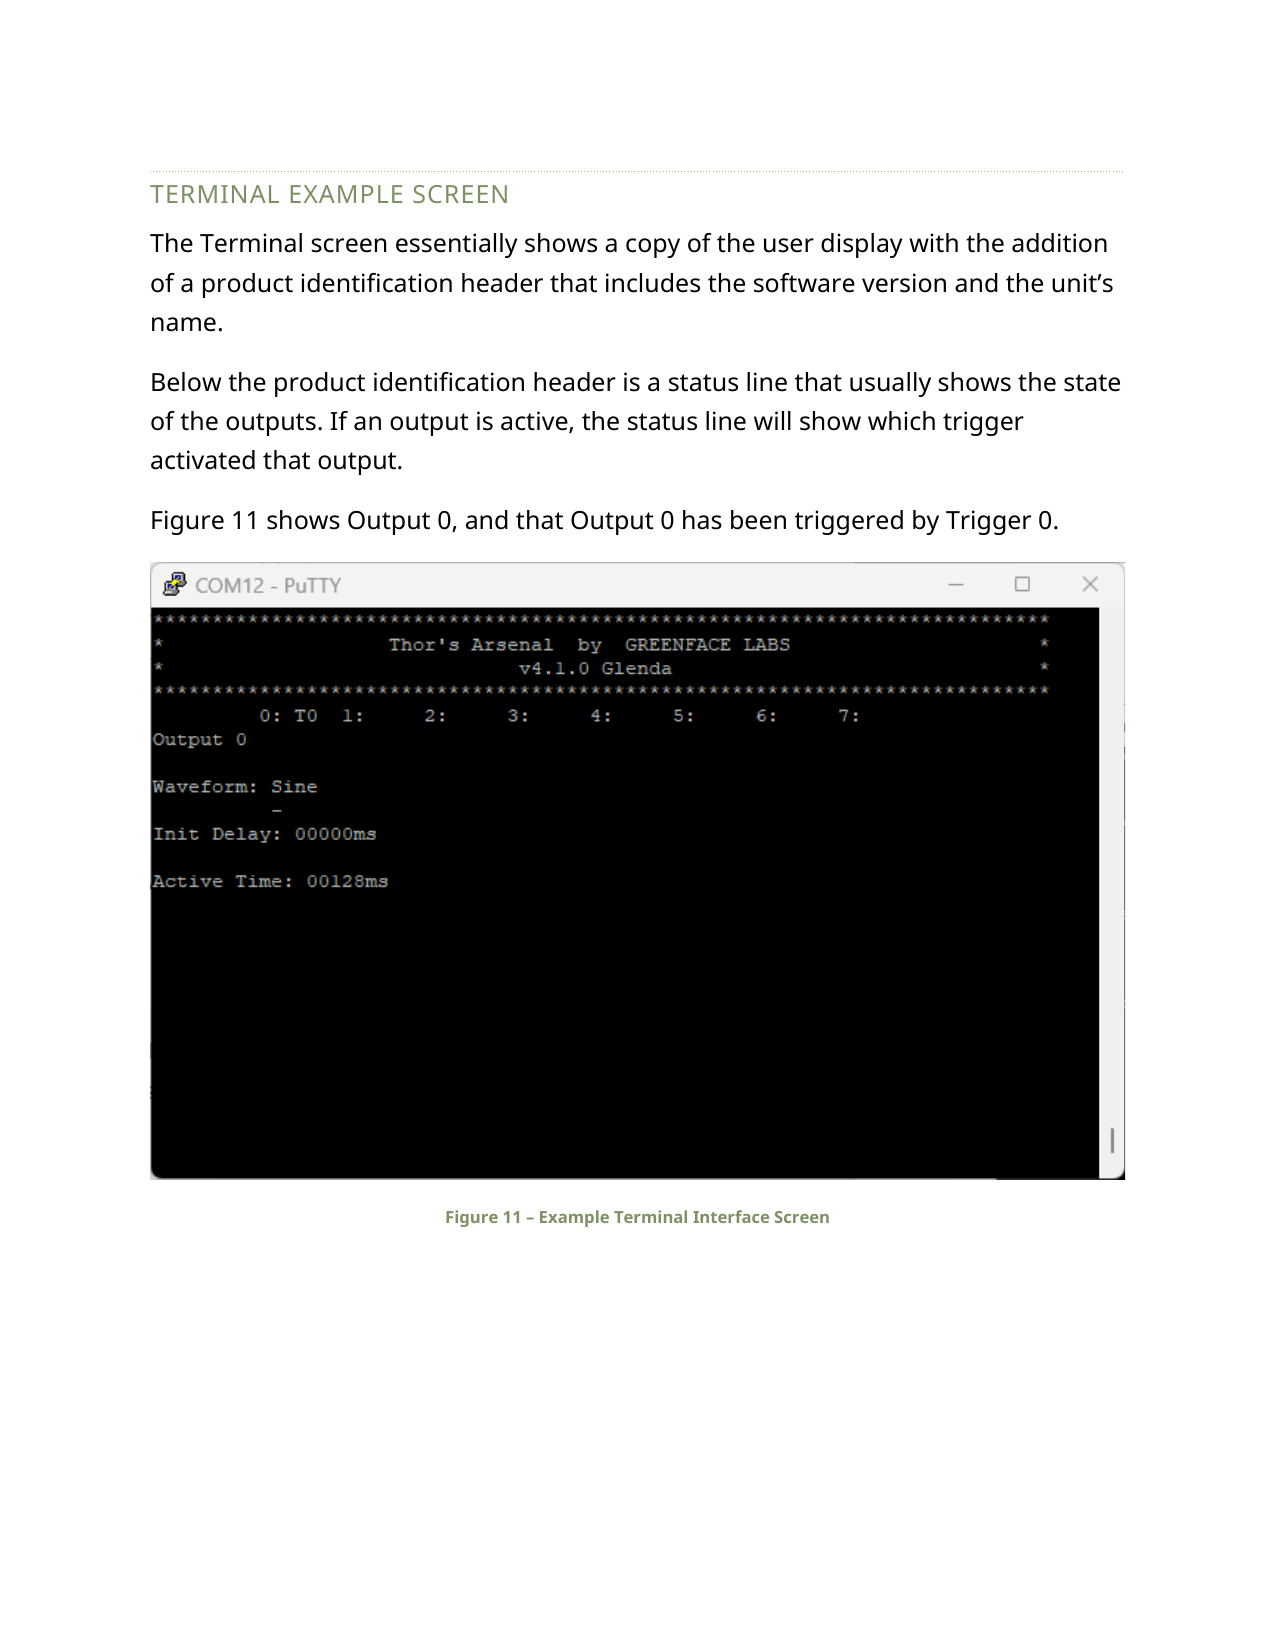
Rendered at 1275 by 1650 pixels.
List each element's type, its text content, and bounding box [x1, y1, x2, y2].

text Figure 11 – Example Terminal Interface Screen [150, 1205, 1125, 1228]
text The Terminal screen essentially shows a copy of the user display with the addition of a product identification header that includes the software version and the unit’s name. [150, 226, 1125, 338]
subtitle Terminal Example Screen [150, 171, 1125, 211]
picture [150, 562, 1125, 1180]
text Figure 11 shows Output 0, and that Output 0 has been triggered by Trigger 0. [150, 503, 1125, 537]
text Below the product identification header is a status line that usually shows the state of the outputs. If an output is active, the status line will show which trigger activated that output. [150, 364, 1125, 477]
